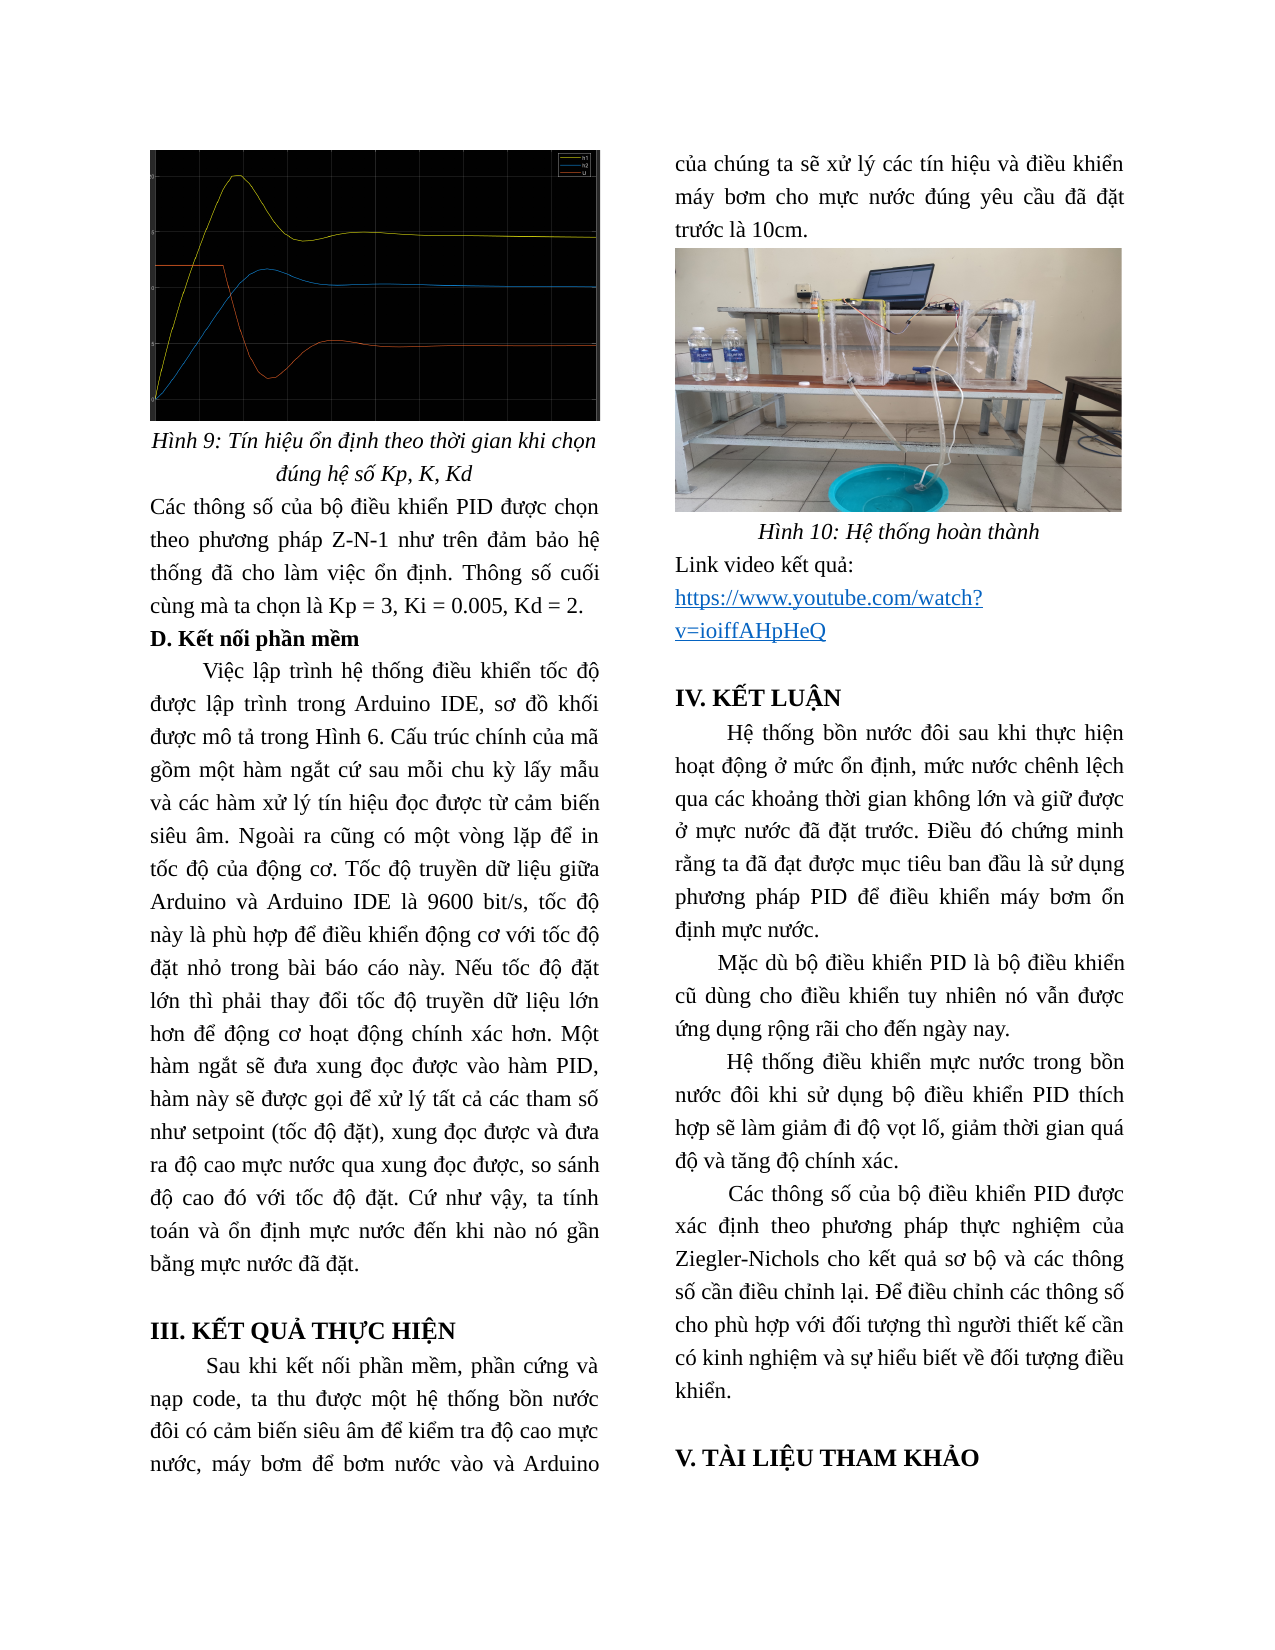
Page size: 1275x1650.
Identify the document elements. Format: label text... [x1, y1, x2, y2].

text Hình 10: Hệ thống hoàn thành [675, 518, 1125, 544]
text Việc lập trình hệ thống điều khiển tốc độ được lập trình trong Arduino IDE, sơ đồ khối được mô tả trong Hình 6. Cấu trúc chính của mã gồm một hàm ngắt cứ sau mỗi chu kỳ lấy mẫu và các hàm xử lý tín hiệu đọc được từ cảm biến siêu âm. Ngoài ra cũng có một vòng lặp để in tốc độ của động cơ. Tốc độ truyền dữ liệu giữa Arduino và Arduino IDE là 9600 bit/s, tốc độ này là phù hợp để điều khiển động cơ với tốc độ đặt nhỏ trong bài báo cáo này. Nếu tốc độ đặt lớn thì phải thay đổi tốc độ truyền dữ liệu lớn hơn để động cơ hoạt động chính xác hơn. Một hàm ngắt sẽ đưa xung đọc được vào hàm PID, hàm này sẽ được gọi để xử lý tất cả các tham số như setpoint (tốc độ đặt), xung đọc được và đưa ra độ cao mực nước qua xung đọc được, so sánh độ cao đó với tốc độ đặt. Cứ như vậy, ta tính toán và ổn định mực nước đến khi nào nó gần bằng mực nước đã đặt. [150, 657, 600, 1276]
text Các thông số của bộ điều khiển PID được chọn theo phương pháp Z-N-1 như trên đảm bảo hệ thống đã cho làm việc ổn định. Thông số cuối cùng mà ta chọn là Kp = 3, Ki = 0.005, Kd = 2. [150, 493, 600, 618]
text Sau khi kết nối phần mềm, phần cứng và nạp code, ta thu được một hệ thống bồn nước đôi có cảm biến siêu âm để kiểm tra độ cao mực nước, máy bơm để bơm nước vào và Arduino của chúng ta sẽ xử lý các tín hiệu và điều khiển máy bơm cho mực nước đúng yêu cầu đã đặt trước là 10cm. [150, 1352, 600, 1477]
text Hệ thống bồn nước đôi sau khi thực hiện hoạt động ở mức ổn định, mức nước chênh lệch qua các khoảng thời gian không lớn và giữ được ở mực nước đã đặt trước. Điều đó chứng minh rằng ta đã đạt được mục tiêu ban đầu là sử dụng phương pháp PID để điều khiển máy bơm ổn định mực nước. [675, 719, 1125, 943]
text IV. KẾT LUẬN [675, 683, 1125, 712]
text Các thông số của bộ điều khiển PID được xác định theo phương pháp thực nghiệm của Ziegler-Nichols cho kết quả sơ bộ và các thông số cần điều chỉnh lại. Để điều chỉnh các thông số cho phù hợp với đối tượng thì người thiết kế cần có kinh nghiệm và sự hiểu biết về đối tượng điều khiển. [675, 1179, 1125, 1403]
text Mặc dù bộ điều khiển PID là bộ điều khiển cũ dùng cho điều khiển tuy nhiên nó vẫn được ứng dụng rộng rãi cho đến ngày nay. [675, 949, 1125, 1041]
text Link video kết quả: https://www.youtube.com/watch?v=ioiffAHpHeQ [675, 551, 1125, 643]
text Sau khi kết nối phần mềm, phần cứng và nạp code, ta thu được một hệ thống bồn nước đôi có cảm biến siêu âm để kiểm tra độ cao mực nước, máy bơm để bơm nước vào và Arduino của chúng ta sẽ xử lý các tín hiệu và điều khiển máy bơm cho mực nước đúng yêu cầu đã đặt trước là 10cm. [675, 150, 1125, 242]
text Hệ thống điều khiển mực nước trong bồn nước đôi khi sử dụng bộ điều khiển PID thích hợp sẽ làm giảm đi độ vọt lố, giảm thời gian quá độ và tăng độ chính xác. [675, 1048, 1125, 1173]
text D. Kết nối phần mềm [150, 624, 600, 651]
text III. KẾT QUẢ THỰC HIỆN [150, 1316, 600, 1344]
picture [675, 248, 1122, 512]
picture [150, 150, 600, 421]
text Hình 9: Tín hiệu ổn định theo thời gian khi chọn đúng hệ số Kp, K, Kd [150, 427, 600, 486]
